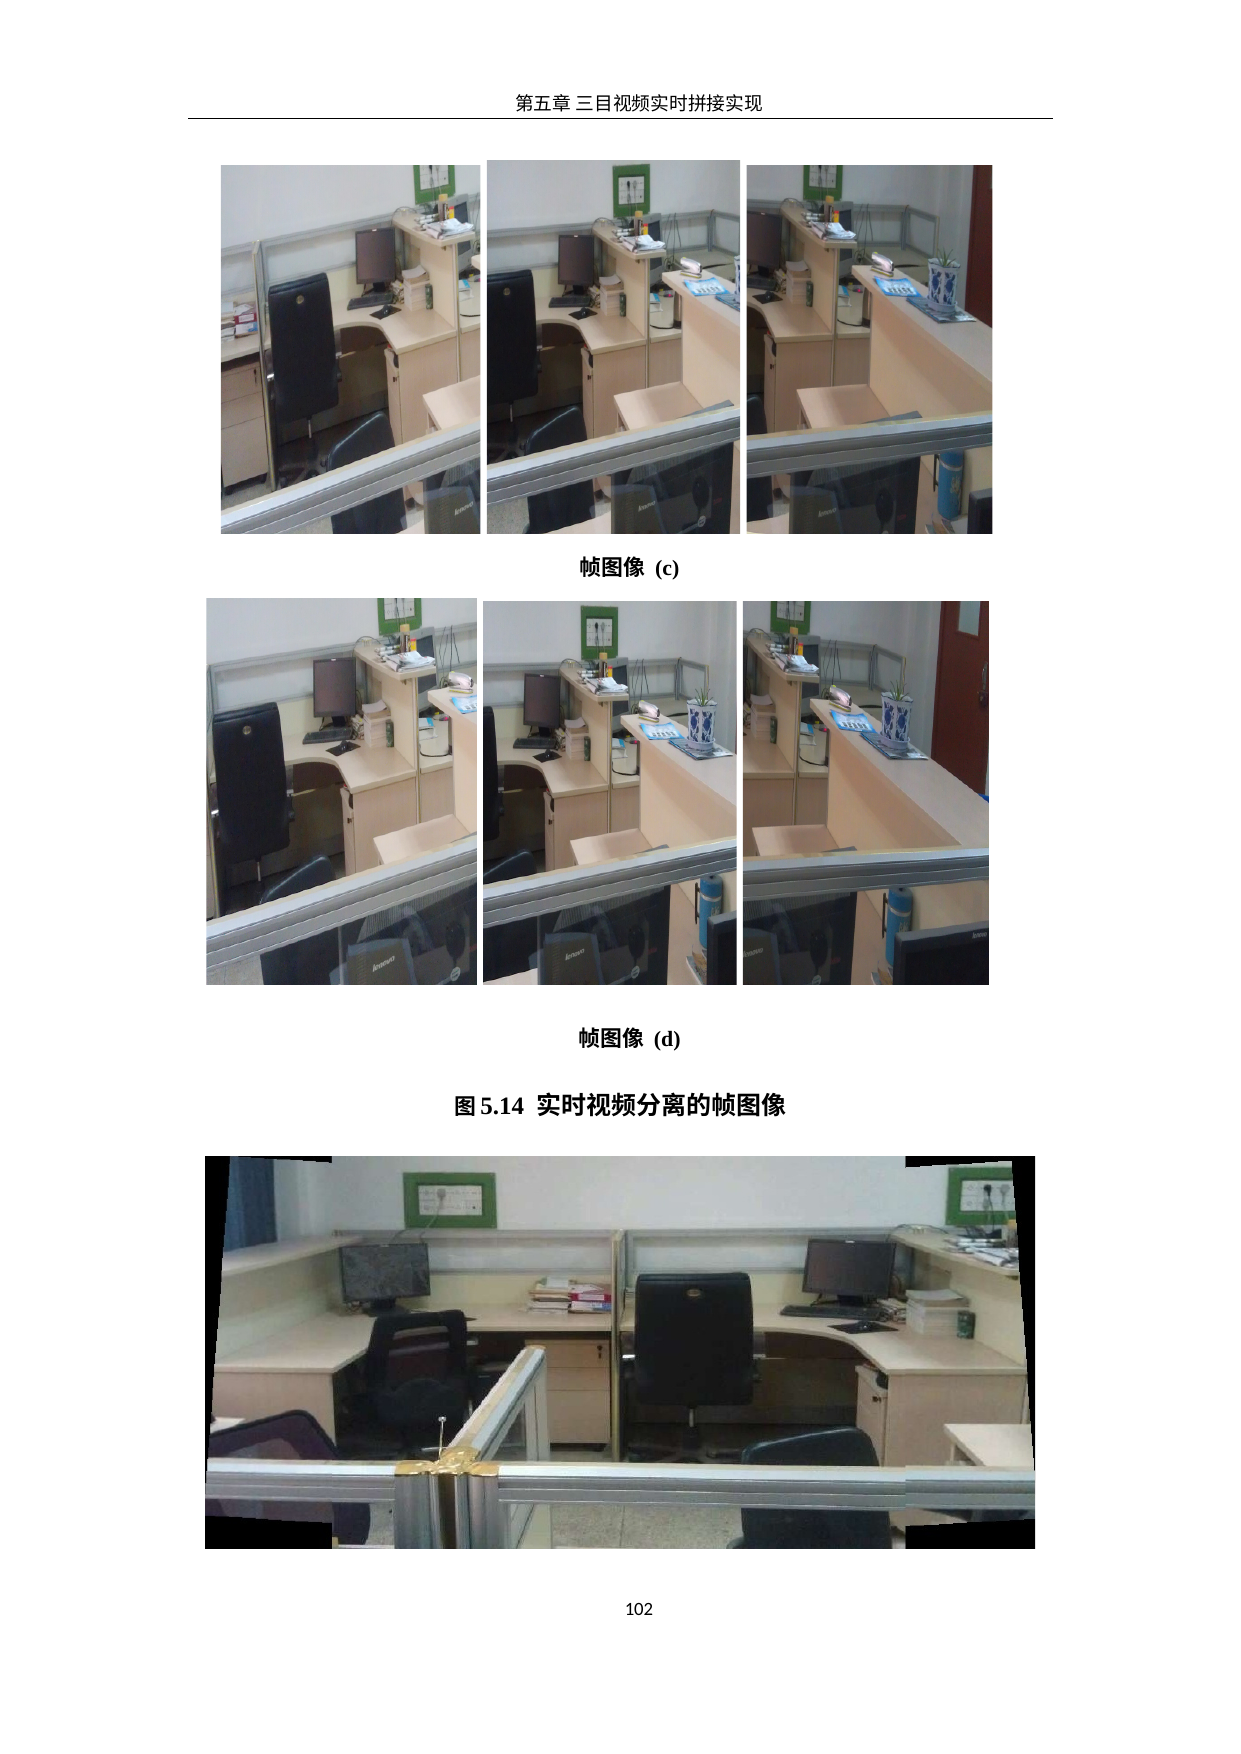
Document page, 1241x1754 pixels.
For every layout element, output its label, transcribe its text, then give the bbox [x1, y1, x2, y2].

picture [483, 601, 737, 985]
text 图5.14 实时视频分离的帧图像 [187, 1070, 1053, 1138]
picture [205, 1156, 1036, 1549]
text 帧图像 (c) [187, 548, 1053, 582]
text 帧图像 (d) [187, 1020, 1053, 1054]
picture [220, 165, 481, 534]
picture [206, 598, 477, 985]
picture [746, 165, 993, 534]
picture [486, 160, 741, 534]
picture [742, 601, 989, 985]
